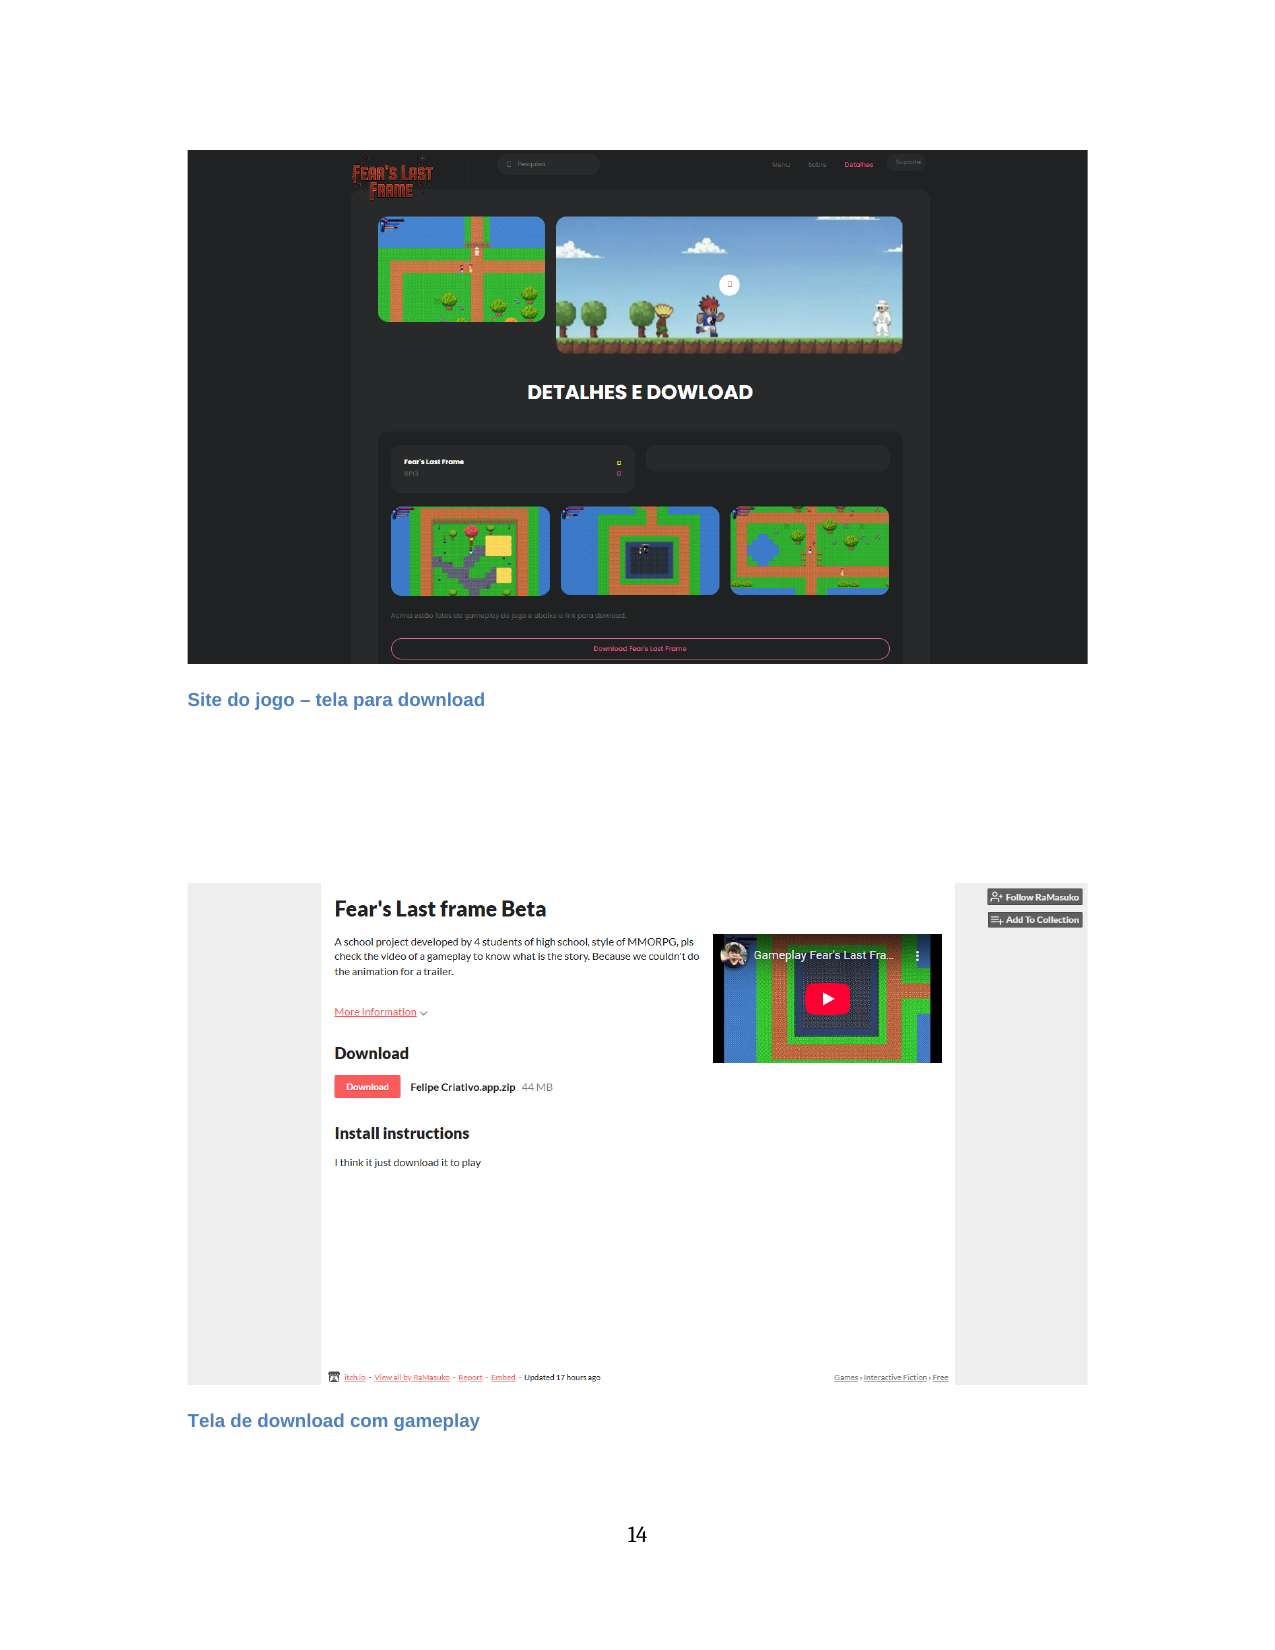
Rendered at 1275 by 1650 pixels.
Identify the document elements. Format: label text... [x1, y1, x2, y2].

picture [187, 883, 1088, 1385]
text Tela de download com gameplay [187, 1410, 1087, 1431]
picture [187, 150, 1088, 664]
text Site do jogo – tela para download [187, 688, 1087, 710]
